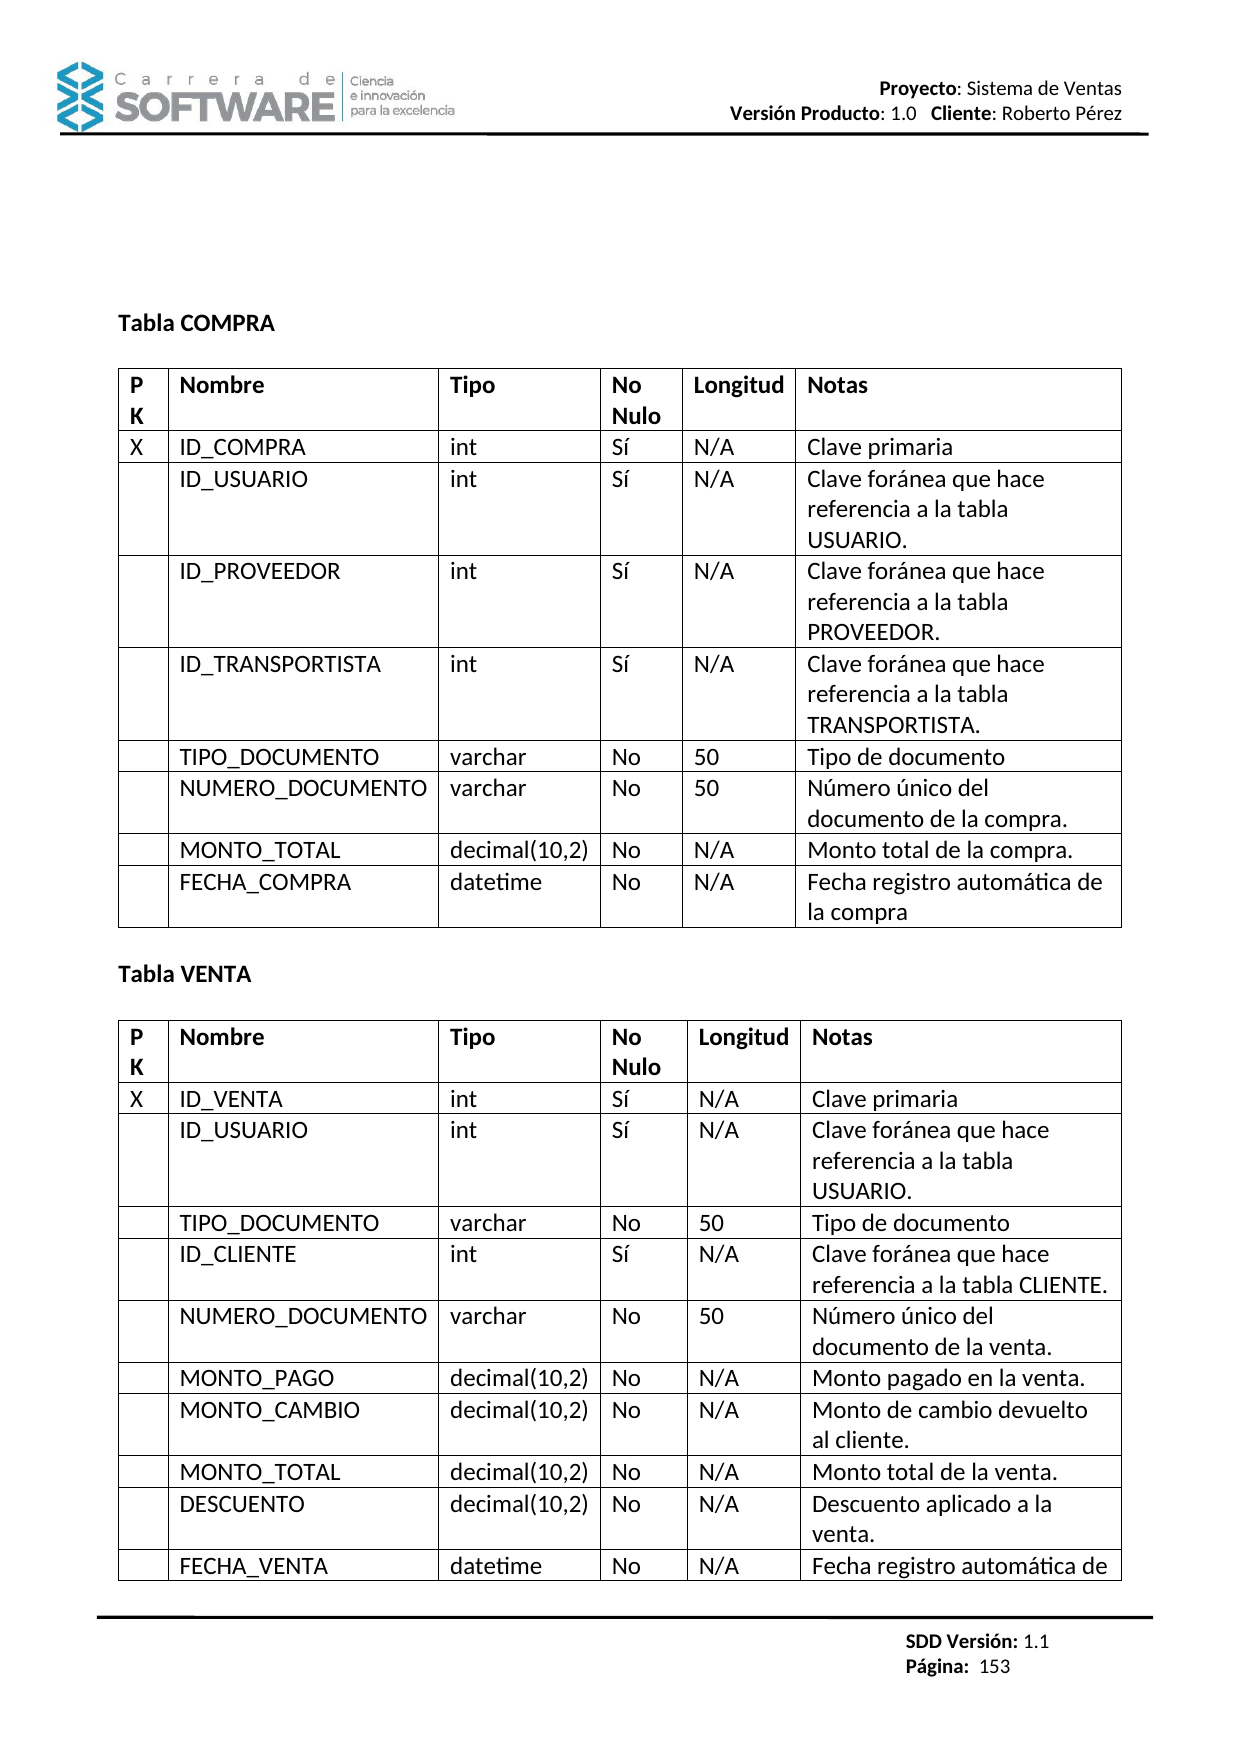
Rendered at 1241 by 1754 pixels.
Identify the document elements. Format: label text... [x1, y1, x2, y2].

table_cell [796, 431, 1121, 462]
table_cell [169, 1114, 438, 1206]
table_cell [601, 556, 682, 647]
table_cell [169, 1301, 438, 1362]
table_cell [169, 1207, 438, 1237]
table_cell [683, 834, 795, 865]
picture [46, 46, 461, 154]
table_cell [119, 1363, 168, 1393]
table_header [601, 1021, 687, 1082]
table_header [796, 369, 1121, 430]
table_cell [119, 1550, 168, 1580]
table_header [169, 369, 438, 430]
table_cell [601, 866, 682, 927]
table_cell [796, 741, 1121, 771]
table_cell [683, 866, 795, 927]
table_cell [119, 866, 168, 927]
text Tabla COMPRA [118, 307, 1122, 338]
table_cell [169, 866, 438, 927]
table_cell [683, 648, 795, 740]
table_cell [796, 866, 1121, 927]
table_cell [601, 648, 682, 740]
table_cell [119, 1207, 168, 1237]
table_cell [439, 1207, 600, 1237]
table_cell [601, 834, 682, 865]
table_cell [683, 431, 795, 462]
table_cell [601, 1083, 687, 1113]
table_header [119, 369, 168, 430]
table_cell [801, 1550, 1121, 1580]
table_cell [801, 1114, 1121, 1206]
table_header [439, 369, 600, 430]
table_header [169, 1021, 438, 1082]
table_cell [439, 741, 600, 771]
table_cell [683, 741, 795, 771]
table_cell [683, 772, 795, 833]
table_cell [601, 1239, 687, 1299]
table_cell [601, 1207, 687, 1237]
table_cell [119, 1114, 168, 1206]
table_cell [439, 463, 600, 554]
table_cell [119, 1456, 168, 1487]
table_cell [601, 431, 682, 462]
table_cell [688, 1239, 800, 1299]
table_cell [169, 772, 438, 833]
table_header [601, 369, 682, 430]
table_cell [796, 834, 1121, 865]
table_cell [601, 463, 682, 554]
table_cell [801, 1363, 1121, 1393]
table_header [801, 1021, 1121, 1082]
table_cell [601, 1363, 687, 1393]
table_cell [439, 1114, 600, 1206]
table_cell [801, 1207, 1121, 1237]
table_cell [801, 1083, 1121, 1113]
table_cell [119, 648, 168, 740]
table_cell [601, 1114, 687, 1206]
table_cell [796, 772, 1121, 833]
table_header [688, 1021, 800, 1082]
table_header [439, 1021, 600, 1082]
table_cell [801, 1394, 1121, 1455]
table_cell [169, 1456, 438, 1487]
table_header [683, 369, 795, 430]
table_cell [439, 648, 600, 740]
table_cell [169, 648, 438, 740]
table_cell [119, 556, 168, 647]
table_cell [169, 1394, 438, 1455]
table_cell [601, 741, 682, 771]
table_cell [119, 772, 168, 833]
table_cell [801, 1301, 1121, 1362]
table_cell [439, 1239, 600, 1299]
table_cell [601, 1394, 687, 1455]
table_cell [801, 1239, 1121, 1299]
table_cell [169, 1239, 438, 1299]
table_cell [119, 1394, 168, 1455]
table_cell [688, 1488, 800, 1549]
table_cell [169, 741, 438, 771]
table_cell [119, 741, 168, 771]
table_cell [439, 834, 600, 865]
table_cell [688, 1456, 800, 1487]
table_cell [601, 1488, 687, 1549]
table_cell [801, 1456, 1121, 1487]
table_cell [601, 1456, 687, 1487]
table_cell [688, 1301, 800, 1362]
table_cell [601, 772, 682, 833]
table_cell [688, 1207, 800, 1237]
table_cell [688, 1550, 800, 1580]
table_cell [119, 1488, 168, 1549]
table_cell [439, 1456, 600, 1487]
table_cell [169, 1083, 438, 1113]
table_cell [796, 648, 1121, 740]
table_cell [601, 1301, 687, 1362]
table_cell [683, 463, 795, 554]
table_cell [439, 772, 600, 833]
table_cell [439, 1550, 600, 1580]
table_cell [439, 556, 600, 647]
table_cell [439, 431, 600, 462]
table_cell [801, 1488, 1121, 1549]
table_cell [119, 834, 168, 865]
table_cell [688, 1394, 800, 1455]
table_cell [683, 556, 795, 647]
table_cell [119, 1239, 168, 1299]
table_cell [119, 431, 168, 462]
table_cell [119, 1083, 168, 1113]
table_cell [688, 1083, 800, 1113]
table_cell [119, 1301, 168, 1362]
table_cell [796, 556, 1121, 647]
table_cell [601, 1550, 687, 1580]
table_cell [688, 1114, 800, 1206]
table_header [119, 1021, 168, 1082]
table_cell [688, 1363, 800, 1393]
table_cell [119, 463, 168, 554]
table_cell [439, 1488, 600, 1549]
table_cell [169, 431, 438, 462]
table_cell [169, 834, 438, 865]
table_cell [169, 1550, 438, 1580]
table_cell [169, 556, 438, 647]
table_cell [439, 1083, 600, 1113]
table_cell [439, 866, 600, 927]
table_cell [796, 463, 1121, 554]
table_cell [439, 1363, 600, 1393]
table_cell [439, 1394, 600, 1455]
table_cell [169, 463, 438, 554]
text Tabla VENTA [118, 958, 1122, 989]
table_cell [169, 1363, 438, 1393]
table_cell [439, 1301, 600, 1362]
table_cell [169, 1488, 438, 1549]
